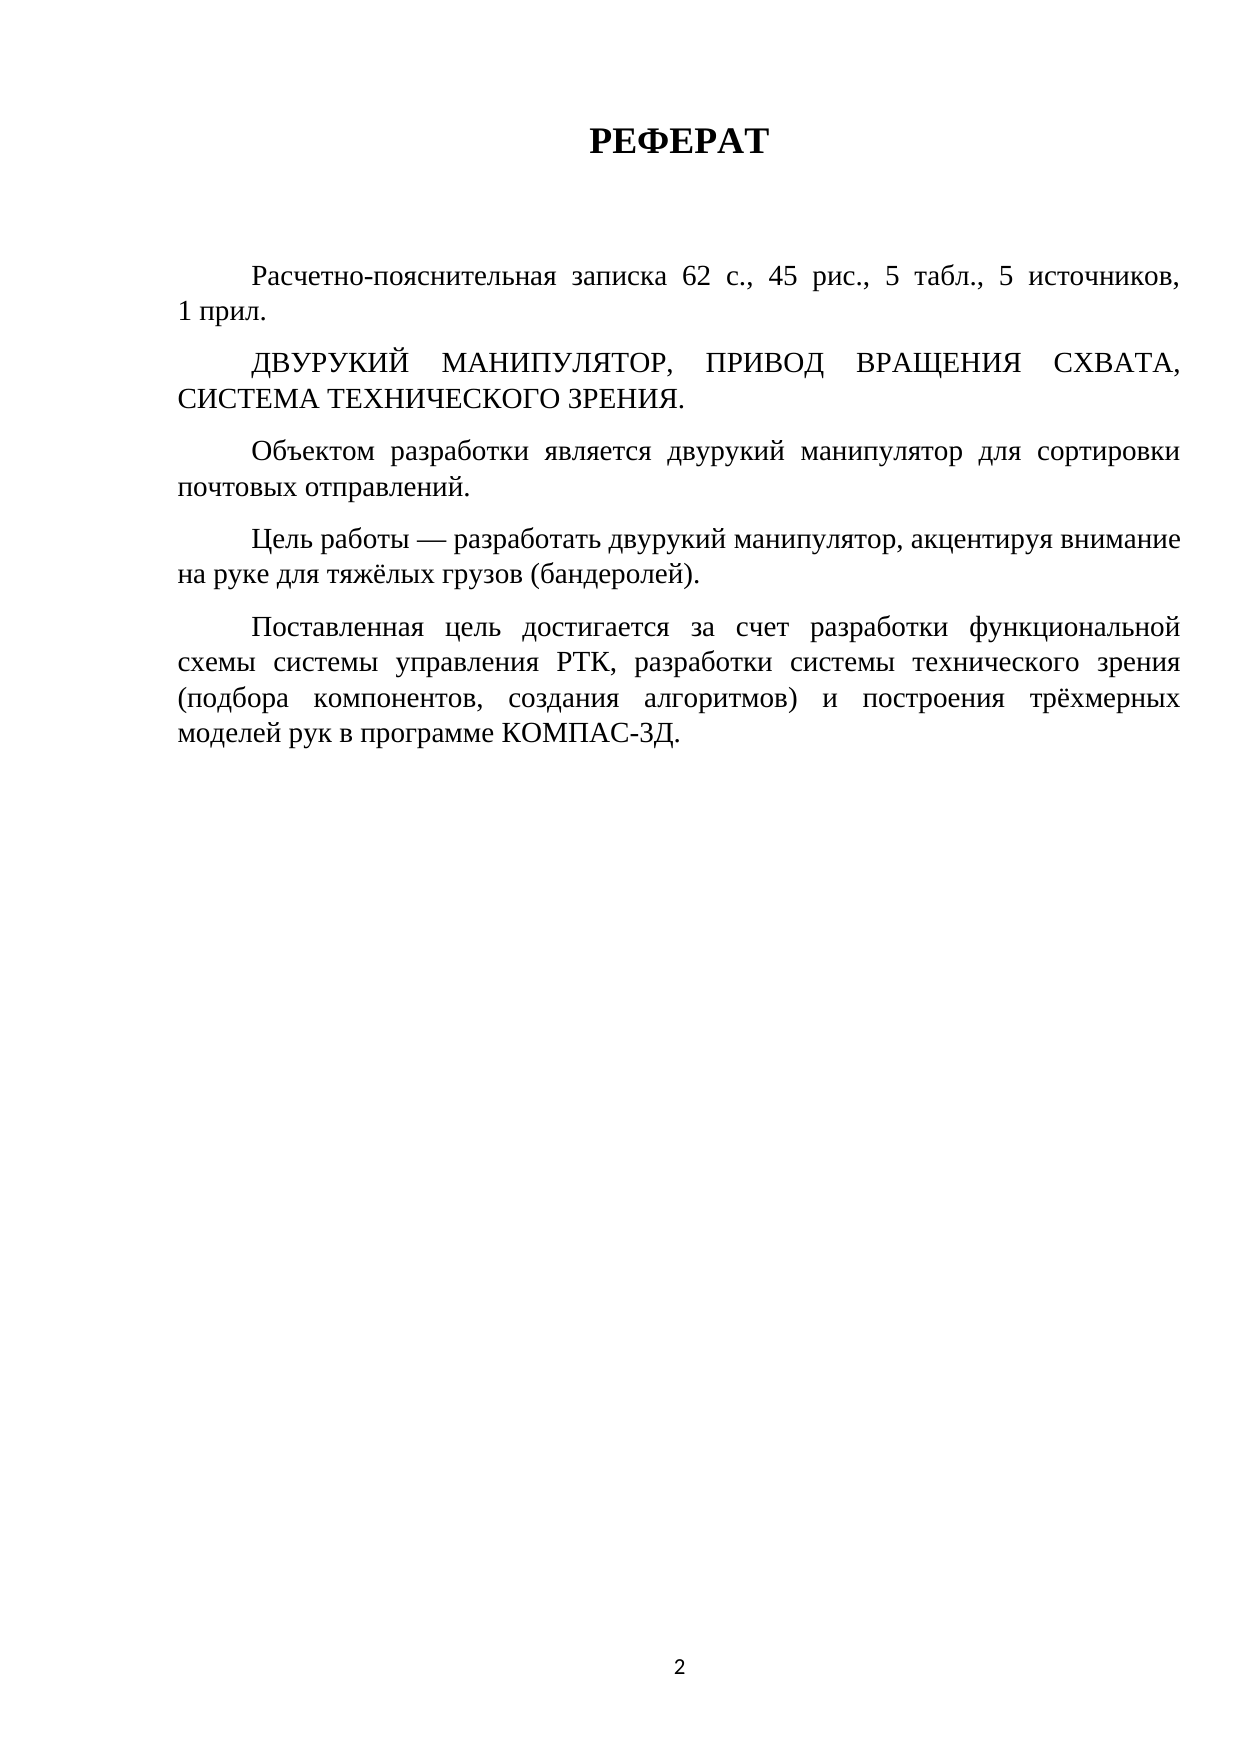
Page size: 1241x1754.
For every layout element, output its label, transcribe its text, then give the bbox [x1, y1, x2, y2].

text Цель работы — разработать двурукий манипулятор, акцентируя внимание на руке для тяжёлых грузов (бандеролей). [177, 521, 1181, 590]
text Поставленная цель достигается за счет разработки функциональной схемы системы управления РТК, разработки системы технического зрения (подбора компонентов, создания алгоритмов) и построения трёхмерных моделей рук в программе КОМПАС-3Д. [177, 609, 1181, 749]
text Расчетно-пояснительная записка 62 с., 45 рис., 5 табл., 5 источников, 1 прил. [177, 258, 1181, 327]
text ДВУРУКИЙ МАНИПУЛЯТОР, ПРИВОД ВРАЩЕНИЯ СХВАТА, СИСТЕМА ТЕХНИЧЕСКОГО ЗРЕНИЯ. [177, 346, 1181, 414]
subtitle РЕФЕРАТ [177, 118, 1181, 161]
text Объектом разработки является двурукий манипулятор для сортировки почтовых отправлений. [177, 433, 1181, 502]
